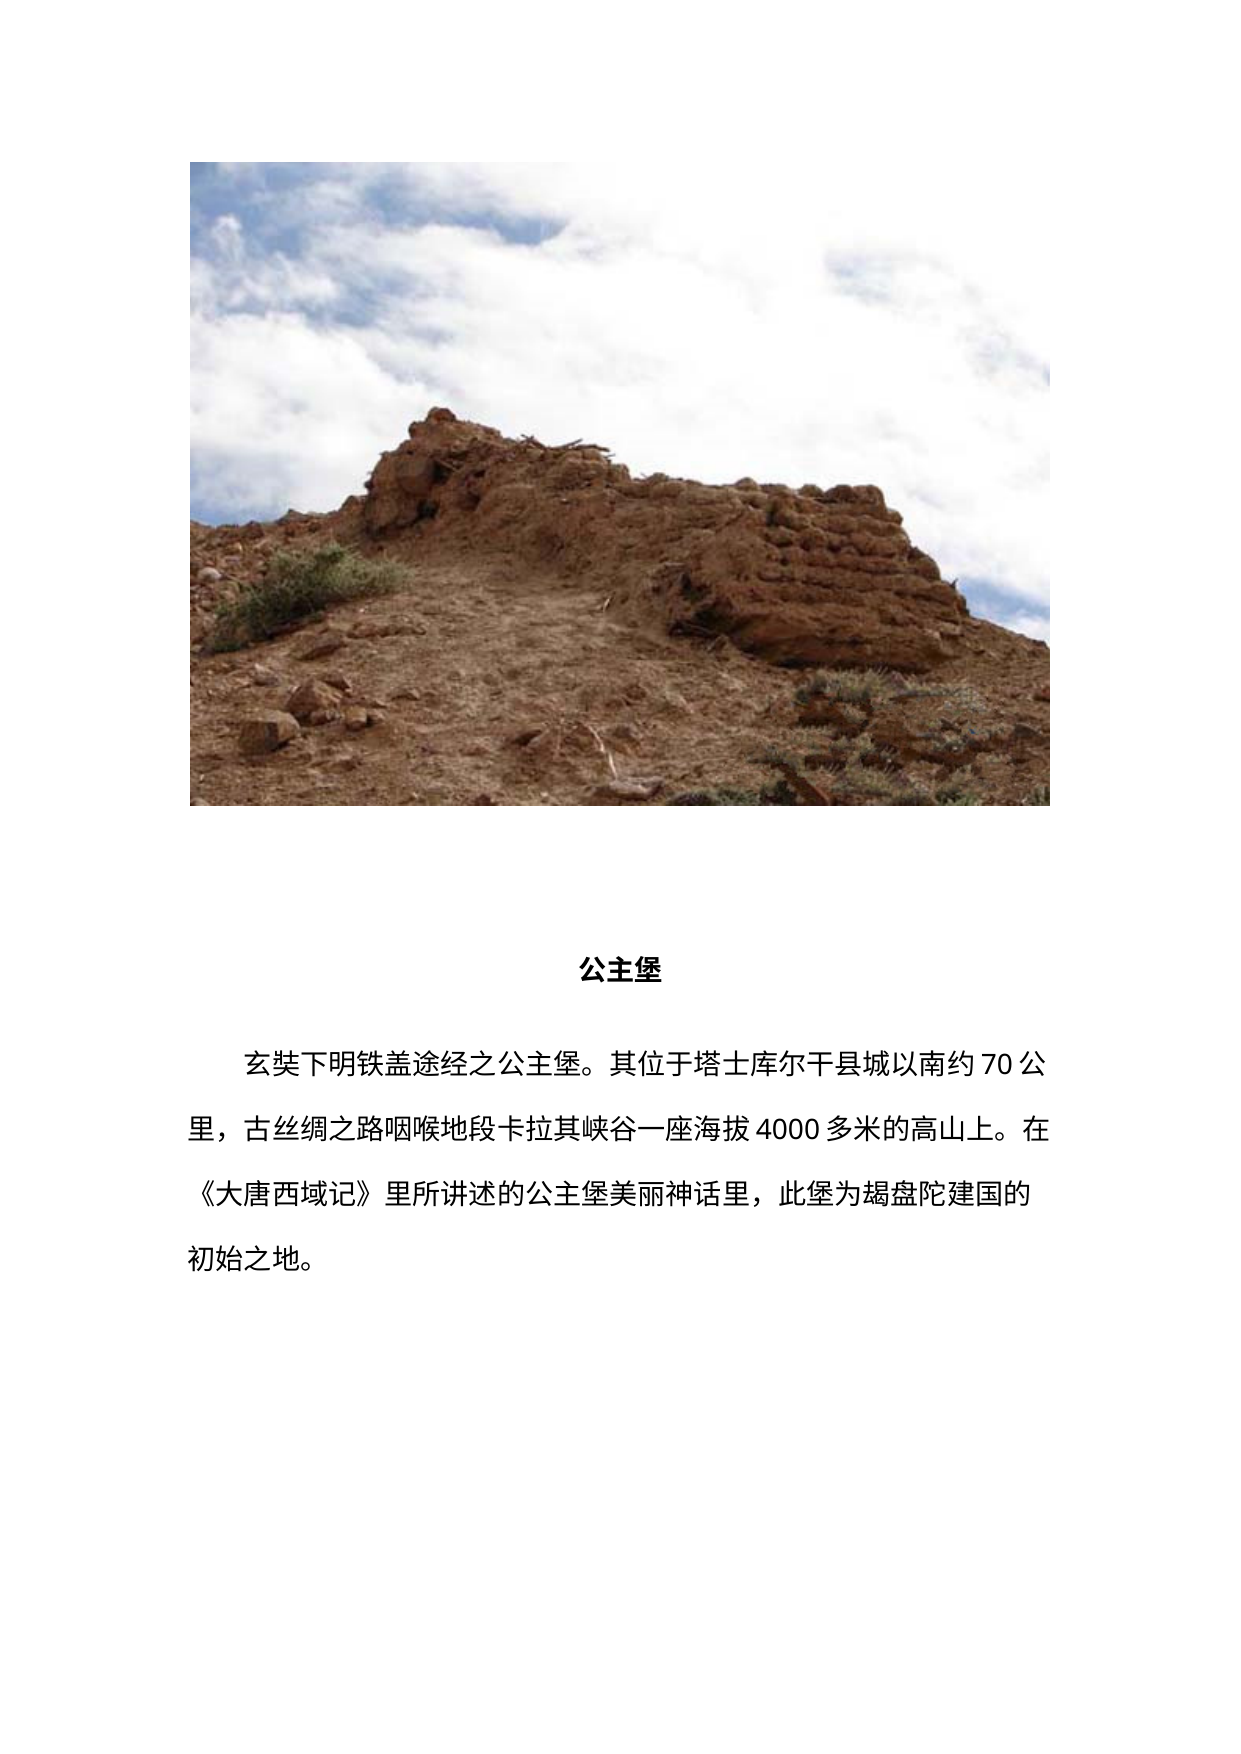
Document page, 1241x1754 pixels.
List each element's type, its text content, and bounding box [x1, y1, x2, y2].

text 玄奘下明铁盖途经之公主堡。其位于塔士库尔干县城以南约70公里，古丝绸之路咽喉地段卡拉其峡谷一座海拔4000多米的高山上。在《大唐西域记》里所讲述的公主堡美丽神话里，此堡为朅盘陀建国的初始之地。 [187, 1029, 1053, 1289]
picture [190, 162, 1050, 806]
text 公主堡 [187, 935, 1053, 1000]
